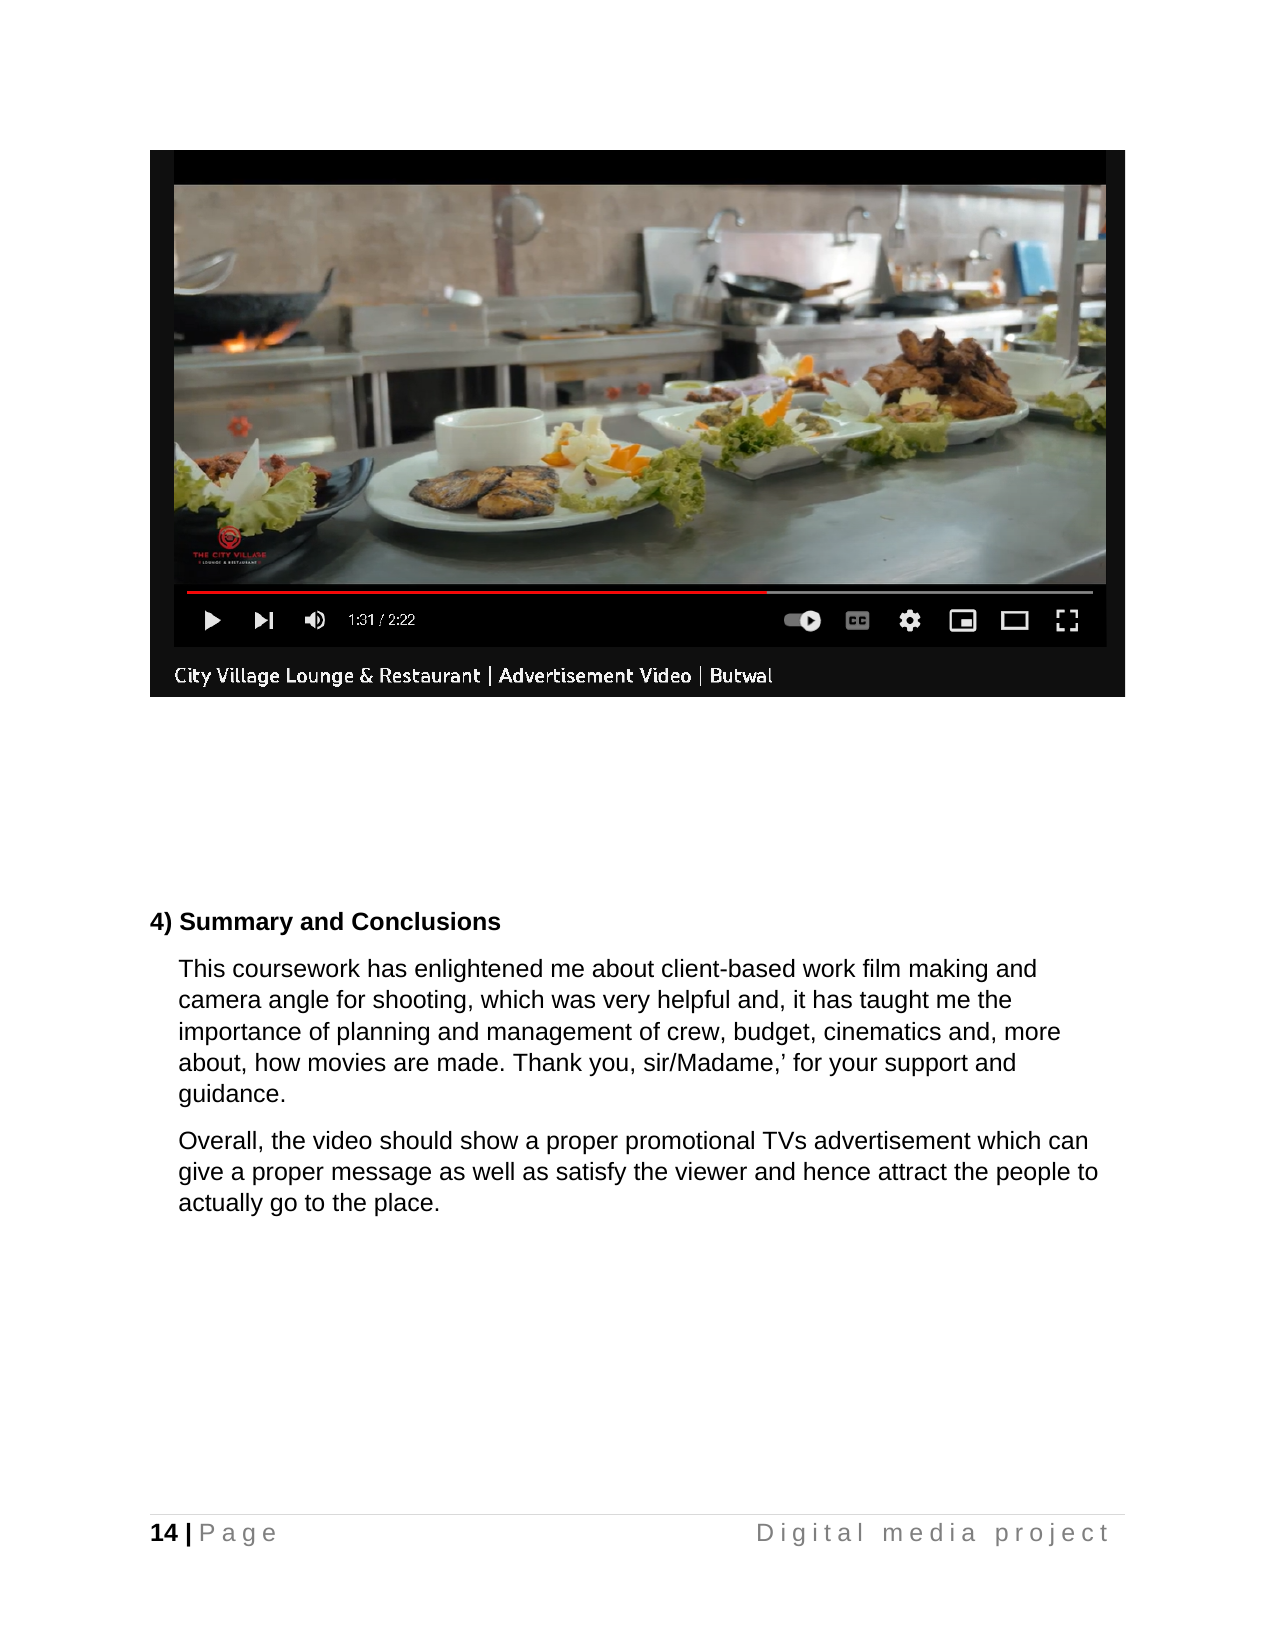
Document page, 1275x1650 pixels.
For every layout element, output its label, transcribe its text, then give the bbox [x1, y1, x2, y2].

text 4) Summary and Conclusions [150, 907, 1125, 935]
text This coursework has enlightened me about client-based work film making and camera angle for shooting, which was very helpful and, it has taught me the importance of planning and management of crew, budget, cinematics and, more about, how movies are made. Thank you, sir/Madame,’ for your support and guidance. [178, 954, 1125, 1107]
picture [150, 150, 1125, 697]
text Overall, the video should show a proper promotional TVs advertisement which can give a proper message as well as satisfy the viewer and hence attract the people to actually go to the place. [178, 1126, 1125, 1217]
